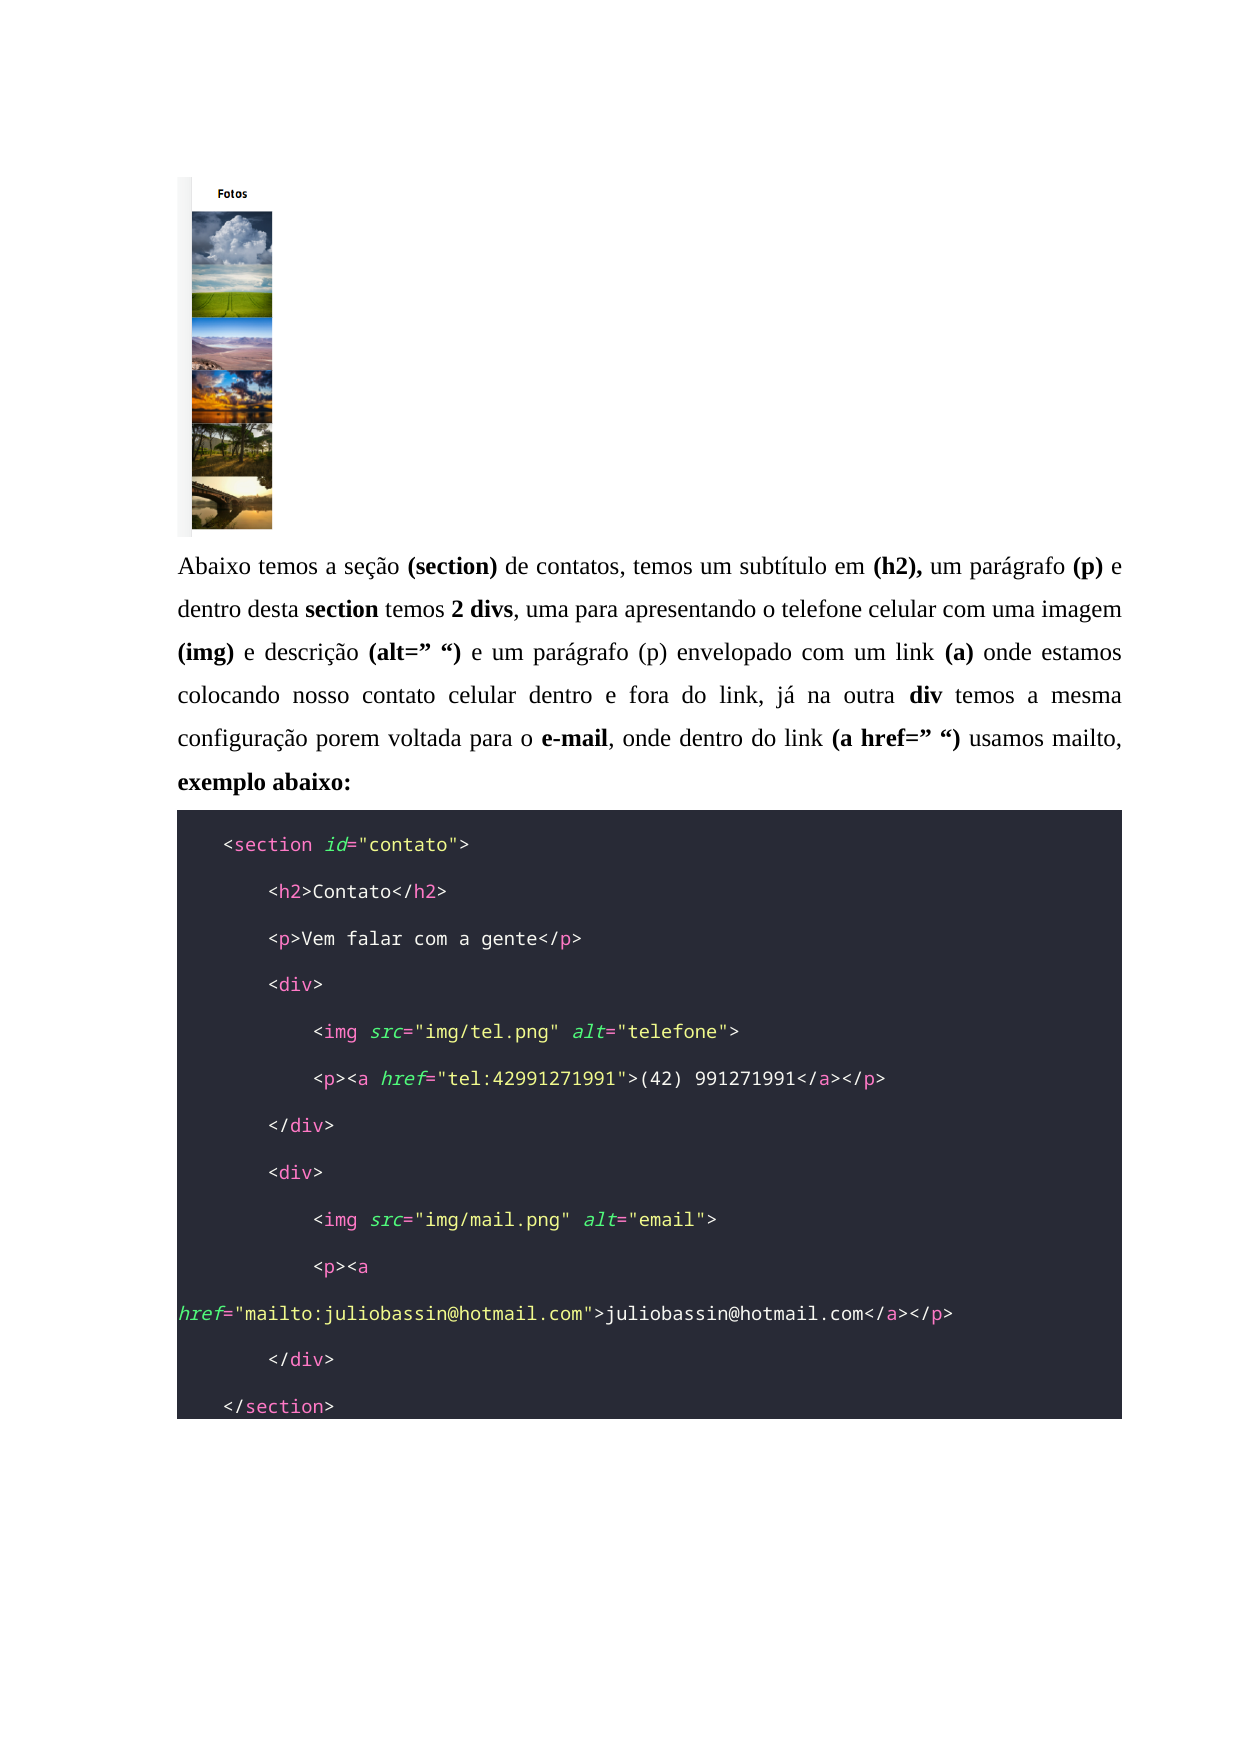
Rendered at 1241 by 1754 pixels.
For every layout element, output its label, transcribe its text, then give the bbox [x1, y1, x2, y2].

text Abaixo temos a seção (section) de contatos, temos um subtítulo em (h2), um parágrafo (p) e dentro desta section temos 2 divs, uma para apresentando o telefone celular com uma imagem (img) e descrição (alt=” “) e um parágrafo (p) envelopado com um link (a) onde estamos colocando nosso contato celular dentro e fora do link, já na outra div temos a mesma configuração porem voltada para o e-mail, onde dentro do link (a href=” “) usamos mailto, exemplo abaixo: [177, 551, 1122, 795]
picture [177, 177, 291, 537]
text <p><a href="tel:42991271991">(42) 991271991</a></p> [177, 1044, 1122, 1091]
text <p><a href="mailto:juliobassin@hotmail.com">juliobassin@hotmail.com</a></p> [177, 1232, 1122, 1325]
text <h2>Contato</h2> [177, 857, 1122, 903]
text <div> [177, 950, 1122, 997]
text <img src="img/mail.png" alt="email"> [177, 1185, 1122, 1232]
text </div> [177, 1091, 1122, 1138]
text </section> [177, 1372, 1122, 1419]
text <p>Vem falar com a gente</p> [177, 903, 1122, 950]
text <section id="contato"> [177, 810, 1122, 857]
text <div> [177, 1138, 1122, 1185]
text <img src="img/tel.png" alt="telefone"> [177, 997, 1122, 1044]
text </div> [177, 1325, 1122, 1372]
